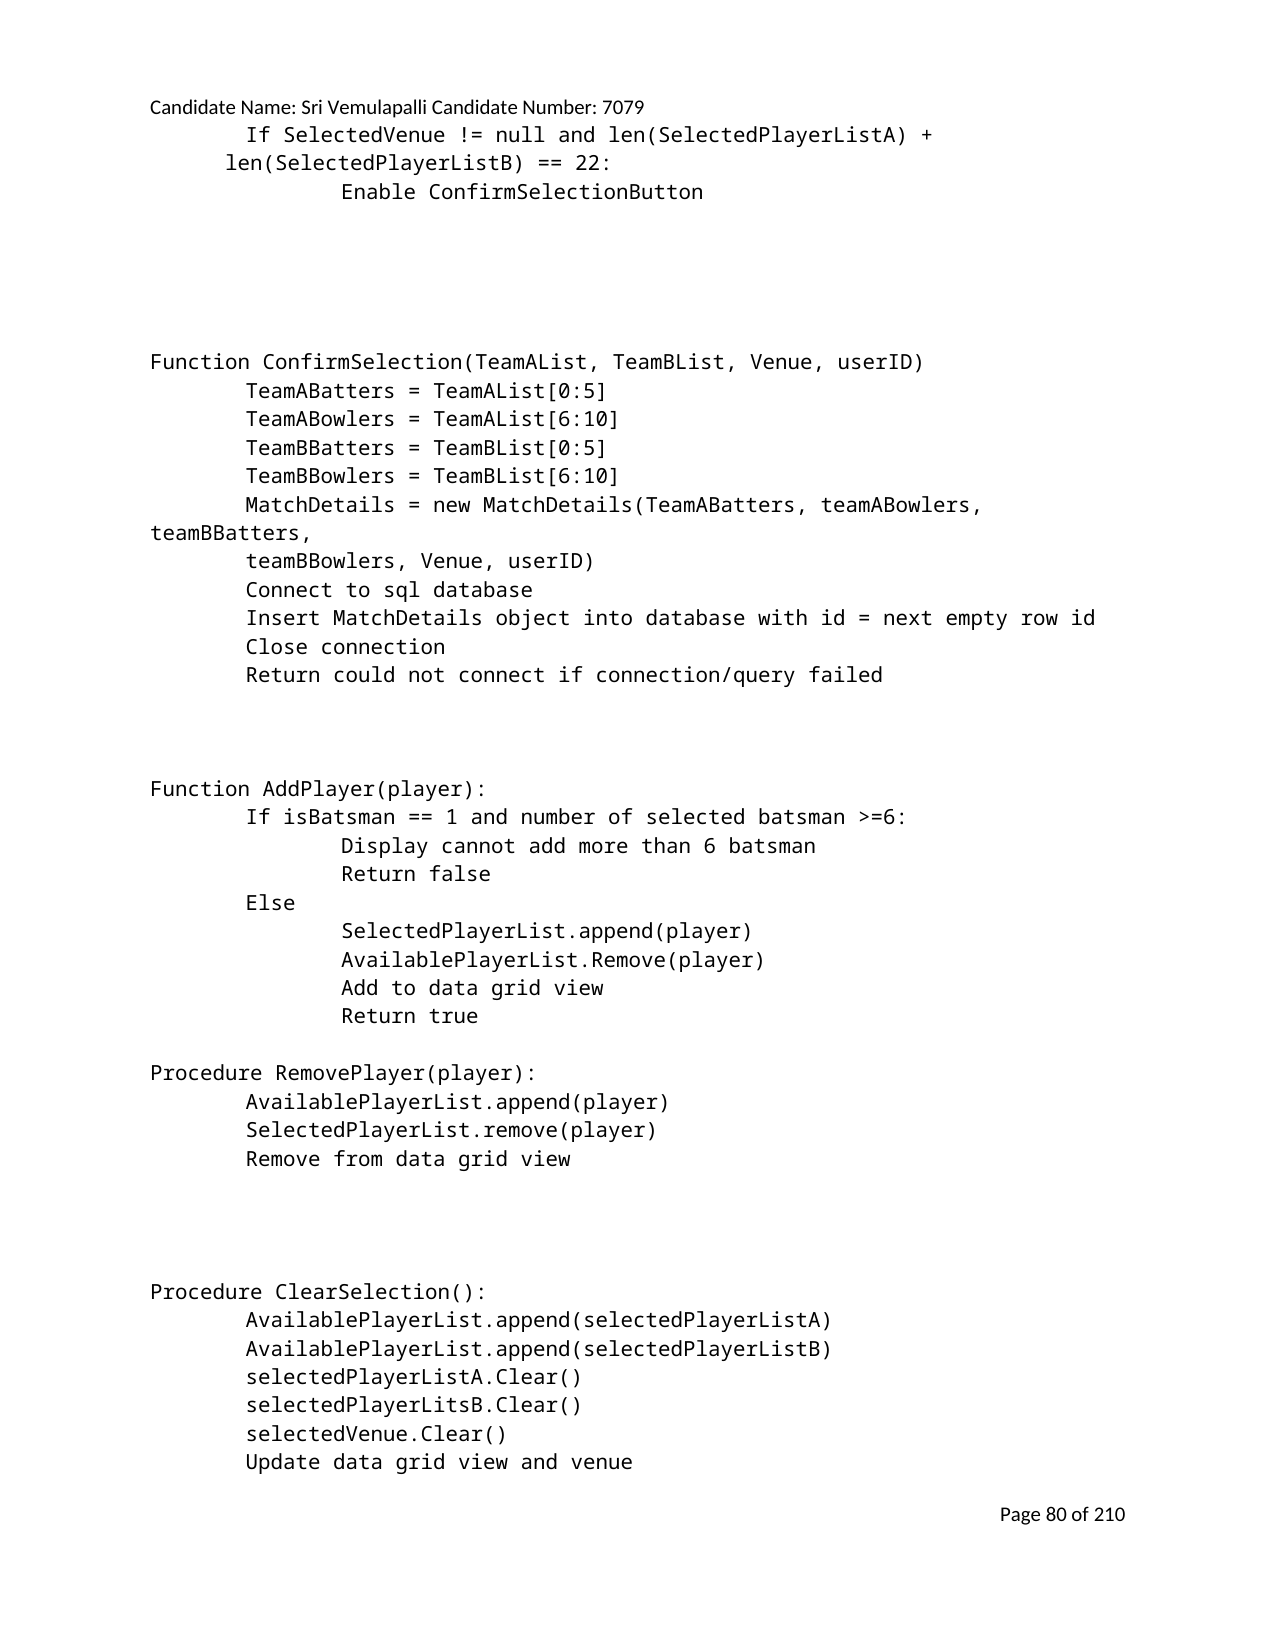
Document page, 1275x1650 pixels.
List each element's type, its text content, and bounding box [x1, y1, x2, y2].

text Enable ConfirmSelectionButton [225, 177, 1125, 205]
text Close connection [150, 632, 1125, 660]
text SelectedPlayerList.append(player) [150, 916, 1125, 945]
text Function AddPlayer(player): [150, 774, 1125, 802]
text Else [150, 888, 1125, 916]
text If isBatsman == 1 and number of selected batsman >=6: [150, 802, 1125, 831]
text Display cannot add more than 6 batsman [150, 831, 1125, 859]
text TeamABowlers = TeamAList[6:10] [150, 404, 1125, 433]
text Procedure RemovePlayer(player): [150, 1058, 1125, 1087]
text AvailablePlayerList.append(player) [150, 1087, 1125, 1115]
text SelectedPlayerList.remove(player) [150, 1115, 1125, 1144]
text Function ConfirmSelection(TeamAList, TeamBList, Venue, userID) [150, 347, 1125, 376]
text Return false [150, 859, 1125, 888]
text Remove from data grid view [150, 1144, 1125, 1172]
text AvailablePlayerList.append(selectedPlayerListA) [150, 1305, 1125, 1334]
text MatchDetails = new MatchDetails(TeamABatters, teamABowlers, teamBBatters, [150, 490, 1125, 547]
text selectedPlayerListA.Clear() [150, 1362, 1125, 1391]
text TeamABatters = TeamAList[0:5] [150, 376, 1125, 404]
text AvailablePlayerList.append(selectedPlayerListB) [150, 1334, 1125, 1362]
text Insert MatchDetails object into database with id = next empty row id [150, 603, 1125, 632]
text Connect to sql database [150, 575, 1125, 603]
text Return could not connect if connection/query failed [150, 660, 1125, 689]
text Update data grid view and venue [150, 1447, 1125, 1476]
text AvailablePlayerList.Remove(player) [150, 945, 1125, 973]
text TeamBBowlers = TeamBList[6:10] [150, 461, 1125, 490]
text selectedPlayerLitsB.Clear() [150, 1391, 1125, 1419]
text Procedure ClearSelection(): [150, 1277, 1125, 1305]
text Return true [150, 1002, 1125, 1030]
text Add to data grid view [150, 973, 1125, 1002]
text TeamBBatters = TeamBList[0:5] [150, 433, 1125, 461]
text If SelectedVenue != null and len(SelectedPlayerListA) + len(SelectedPlayerListB) == 22: [225, 120, 1125, 177]
text selectedVenue.Clear() [150, 1419, 1125, 1447]
text teamBBowlers, Venue, userID) [150, 547, 1125, 575]
